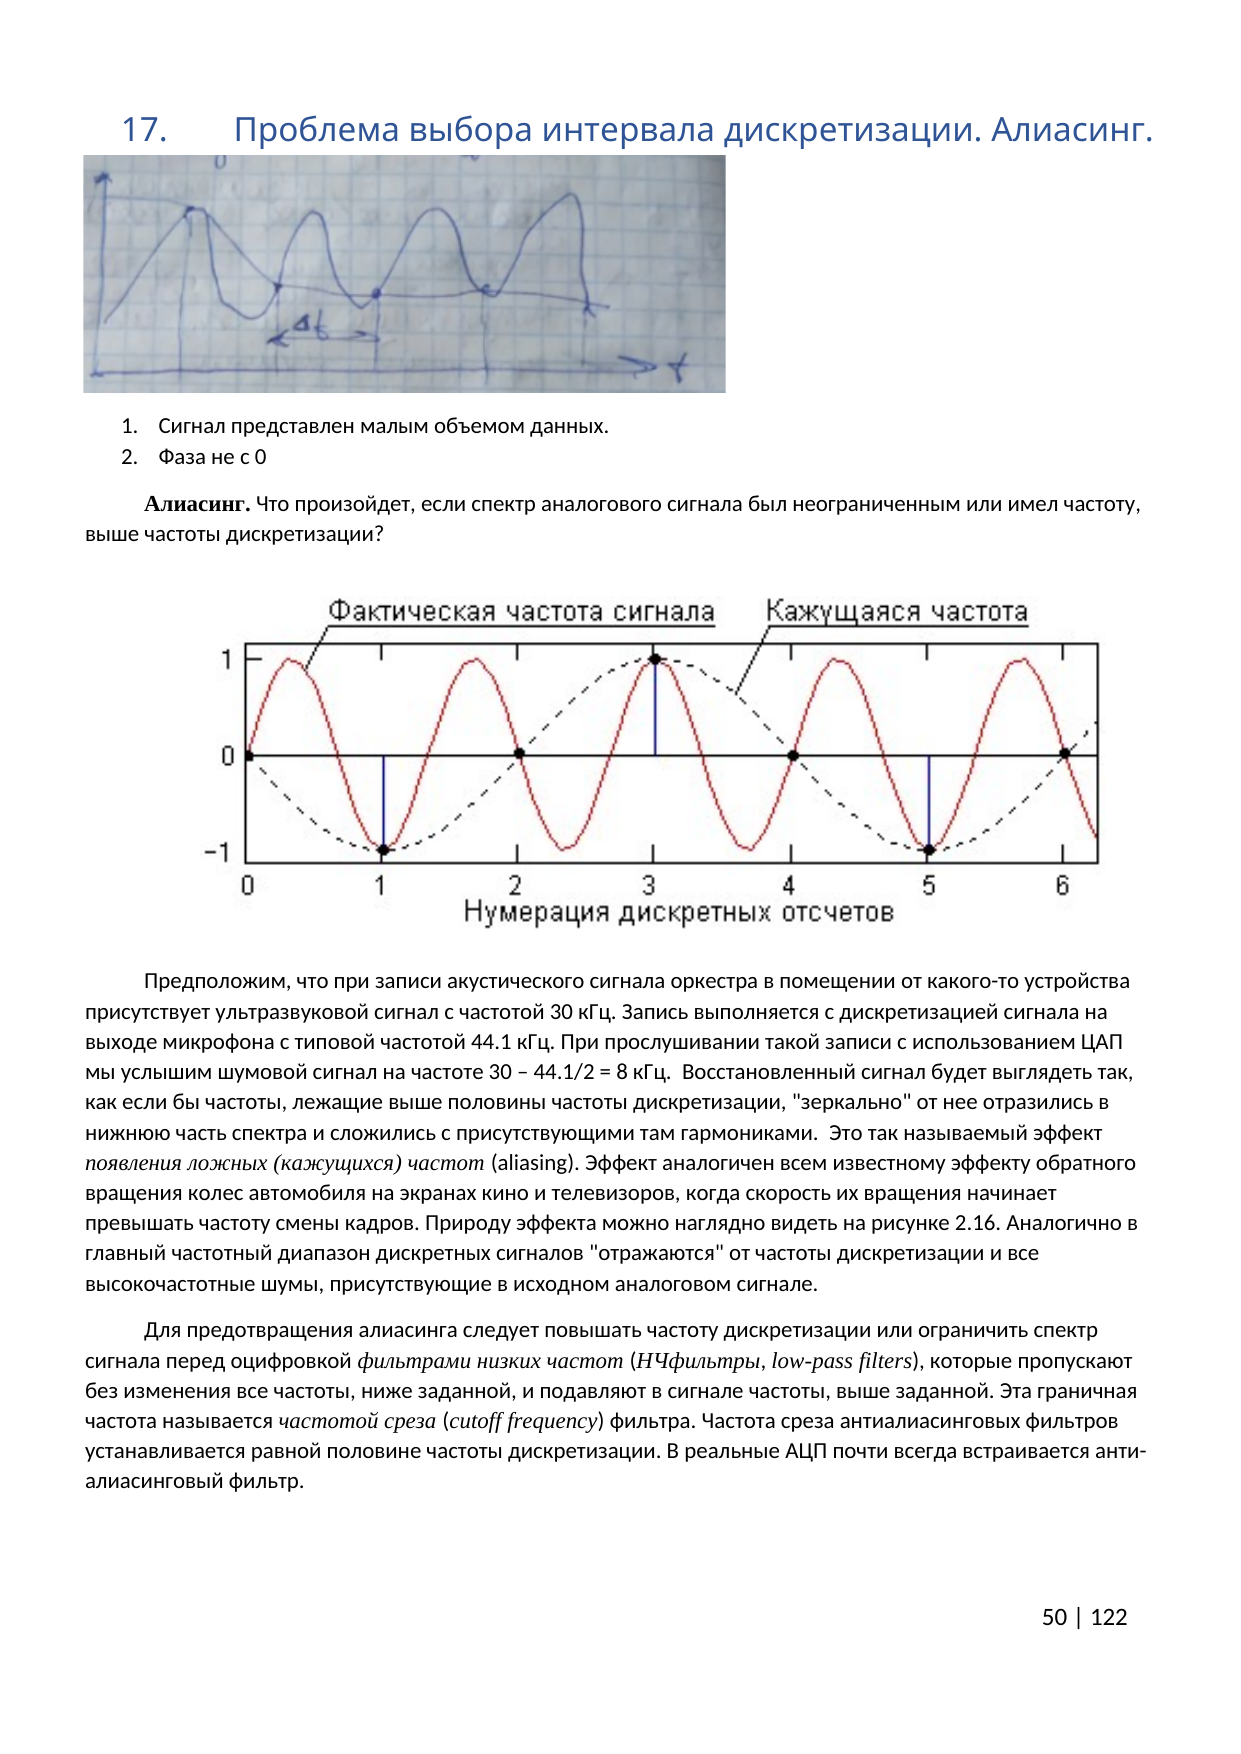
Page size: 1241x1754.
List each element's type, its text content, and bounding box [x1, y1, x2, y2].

text Предположим, что при записи акустического сигнала оркестра в помещении от какого-то устройства присутствует ультразвуковой сигнал с частотой 30 кГц. Запись выполняется с дискретизацией сигнала на выходе микрофона с типовой частотой 44.1 кГц. При прослушивании такой записи с использованием ЦАП мы услышим шумовой сигнал на частоте 30 – 44.1/2 = 8 кГц. Восстановленный сигнал будет выглядеть так, как если бы частоты, лежащие выше половины частоты дискретизации, "зеркально" от нее отразились в нижнюю часть спектра и сложились с присутствующими там гармониками. Это так называемый эффект появления ложных (кажущихся) частот (aliasing). Эффект аналогичен всем известному эффекту обратного вращения колес автомобиля на экранах кино и телевизоров, когда скорость их вращения начинает превышать частоту смены кадров. Природу эффекта можно наглядно видеть на рисунке 2.16. Аналогично в главный частотный диапазон дискретных сигналов "отражаются" от частоты дискретизации и все высокочастотные шумы, присутствующие в исходном аналоговом сигнале. [85, 967, 1148, 1297]
picture [200, 596, 1106, 935]
text Для предотвращения алиасинга следует повышать частоту дискретизации или ограничить спектр сигнала перед оцифровкой фильтрами низких частот (НЧфильтры, low-pass filters), которые пропускают без изменения все частоты, ниже заданной, и подавляют в сигнале частоты, выше заданной. Эта граничная частота называется частотой среза (cutoff frequency) фильтра. Частота среза антиалиасинговых фильтров устанавливается равной половине частоты дискретизации. В реальные АЦП почти всегда встраивается анти-алиасинговый фильтр. [85, 1316, 1148, 1494]
list Фаза не с 0 [121, 442, 1155, 470]
picture [83, 155, 726, 393]
list Сигнал представлен малым объемом данных. [121, 412, 1155, 439]
text Алиасинг. Что произойдет, если спектр аналогового сигнала был неограниченным или имел частоту, выше частоты дискретизации? [85, 489, 1148, 547]
subtitle Проблема выбора интервала дискретизации. Алиасинг. [121, 106, 1155, 152]
